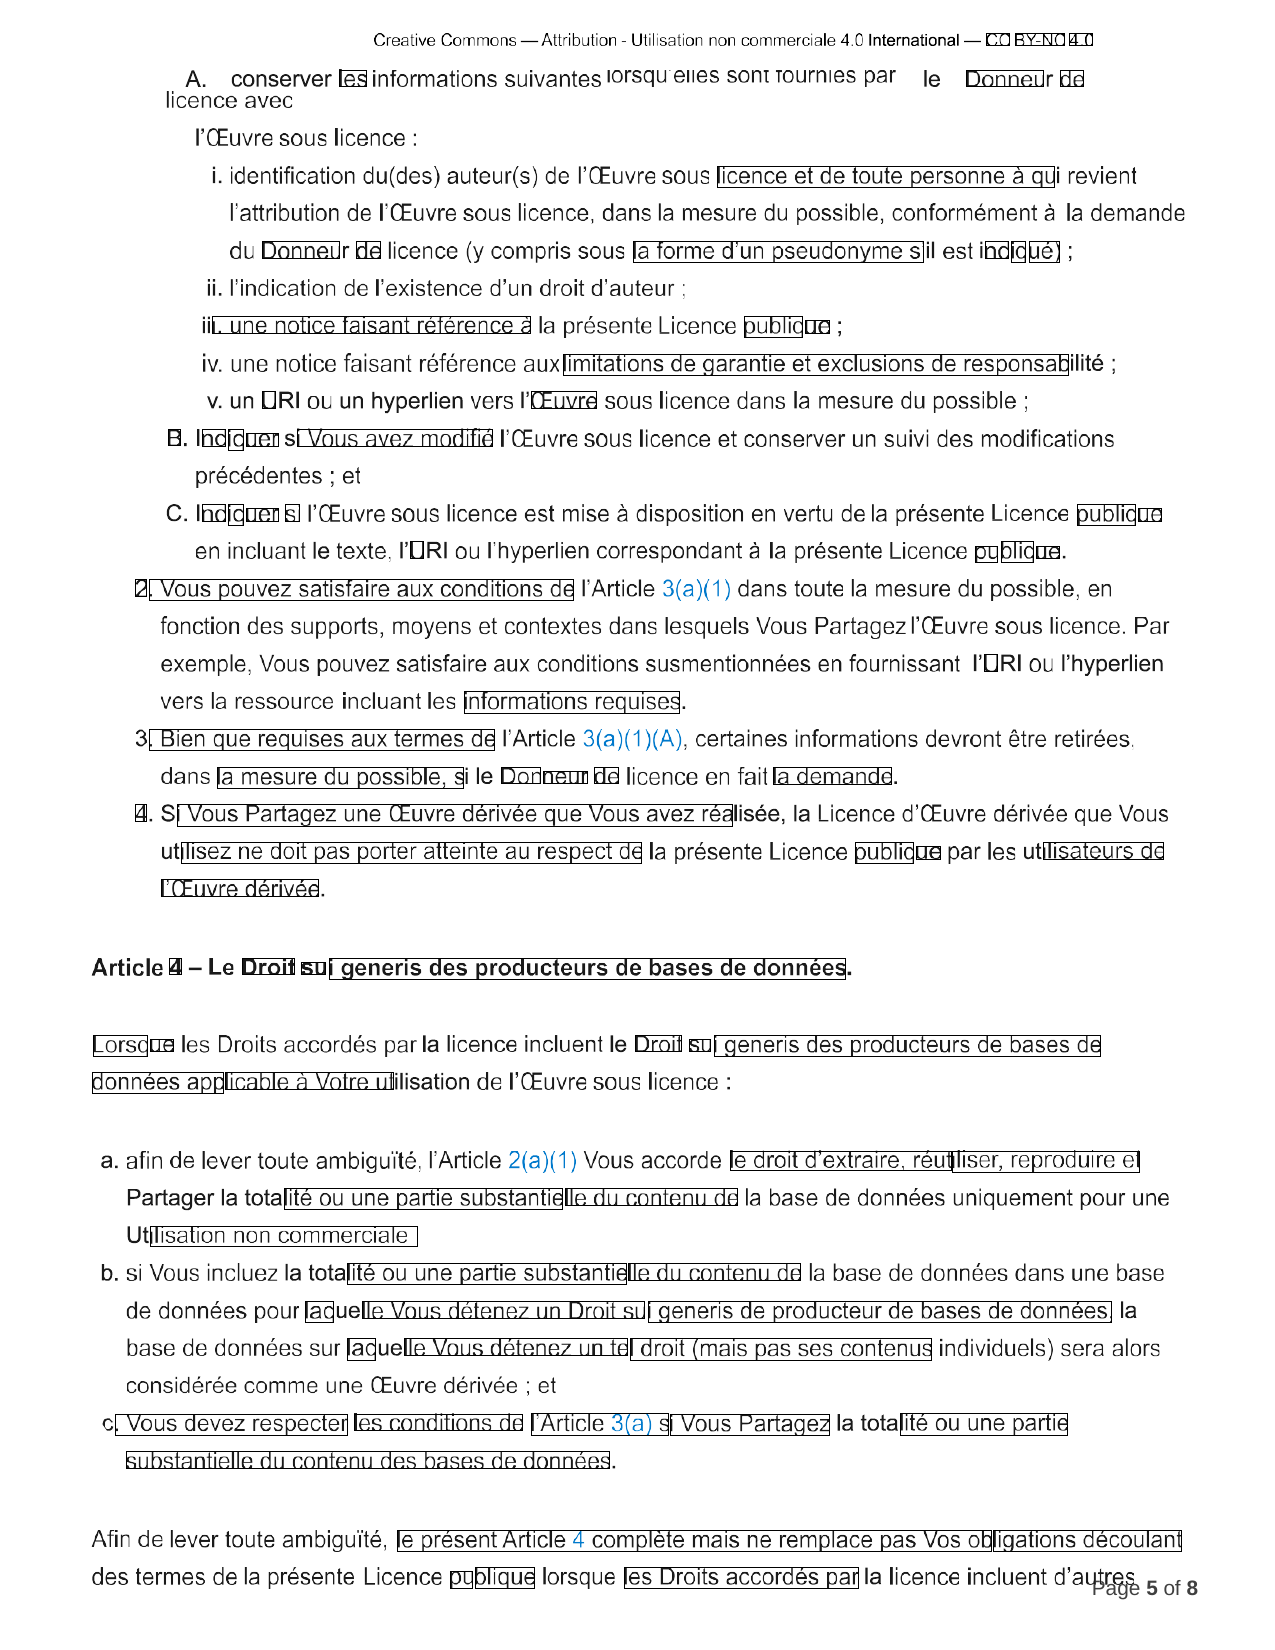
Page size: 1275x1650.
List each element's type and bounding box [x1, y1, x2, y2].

picture [650, 842, 762, 864]
picture [470, 396, 513, 409]
picture [94, 1036, 147, 1056]
picture [330, 959, 845, 979]
picture [247, 434, 278, 446]
picture [890, 1567, 959, 1585]
picture [745, 317, 802, 337]
picture [1135, 617, 1170, 634]
picture [196, 546, 219, 559]
picture [477, 1072, 502, 1090]
picture [230, 279, 368, 296]
picture [770, 842, 847, 860]
picture [363, 1302, 644, 1318]
picture [607, 70, 896, 87]
picture [127, 1151, 162, 1169]
picture [488, 542, 760, 563]
picture [202, 1151, 421, 1173]
picture [718, 167, 1054, 187]
picture [209, 958, 234, 975]
picture [374, 33, 516, 46]
picture [1068, 166, 1137, 184]
picture [162, 880, 318, 896]
picture [286, 505, 299, 521]
picture [985, 655, 997, 671]
picture [116, 1415, 347, 1435]
picture [851, 579, 1111, 601]
picture [593, 1077, 640, 1090]
picture [92, 1567, 237, 1585]
picture [995, 621, 1042, 634]
picture [967, 71, 1043, 86]
picture [244, 1567, 354, 1589]
picture [1037, 547, 1059, 558]
picture [948, 846, 981, 864]
picture [501, 429, 578, 447]
picture [308, 504, 385, 522]
picture [207, 1263, 278, 1281]
picture [335, 128, 405, 146]
picture [665, 617, 906, 639]
picture [627, 767, 768, 785]
picture [795, 729, 1134, 750]
picture [285, 1189, 562, 1209]
picture [660, 391, 785, 409]
picture [976, 547, 997, 562]
picture [662, 170, 709, 184]
picture [634, 242, 923, 262]
picture [388, 241, 625, 263]
picture [126, 1301, 299, 1323]
picture [659, 316, 736, 334]
picture [595, 768, 618, 783]
picture [532, 392, 596, 408]
picture [228, 542, 306, 559]
picture [150, 730, 494, 750]
picture [518, 203, 651, 224]
picture [1002, 542, 1033, 562]
picture [1030, 242, 1059, 262]
picture [160, 616, 657, 639]
picture [640, 429, 1114, 447]
picture [1029, 658, 1053, 672]
picture [218, 768, 463, 788]
picture [1016, 34, 1064, 45]
picture [901, 1414, 1067, 1435]
picture [151, 1227, 417, 1246]
picture [451, 1572, 472, 1588]
picture [348, 1339, 375, 1360]
picture [890, 542, 967, 559]
picture [231, 166, 569, 188]
picture [247, 509, 278, 521]
picture [502, 768, 540, 783]
picture [510, 1072, 587, 1090]
picture [380, 203, 456, 221]
picture [211, 692, 333, 709]
picture [429, 1151, 721, 1173]
picture [279, 133, 327, 146]
picture [166, 91, 293, 108]
picture [636, 1036, 681, 1051]
picture [715, 1036, 1100, 1056]
picture [170, 1151, 194, 1168]
picture [1067, 203, 1185, 221]
picture [411, 542, 423, 558]
picture [940, 1338, 1160, 1361]
picture [182, 1035, 417, 1057]
picture [357, 242, 380, 258]
picture [953, 1152, 1139, 1172]
picture [196, 128, 273, 146]
picture [392, 508, 439, 522]
picture [658, 203, 1055, 225]
picture [230, 203, 371, 221]
picture [405, 1339, 627, 1355]
picture [298, 430, 492, 446]
picture [544, 772, 587, 783]
picture [770, 542, 882, 563]
picture [91, 958, 163, 976]
picture [203, 505, 225, 521]
picture [447, 1035, 517, 1052]
picture [151, 1040, 173, 1051]
picture [818, 804, 1168, 826]
picture [1070, 34, 1092, 45]
picture [731, 1152, 951, 1170]
picture [127, 1338, 341, 1356]
picture [543, 1567, 615, 1589]
picture [476, 1568, 534, 1588]
picture [774, 768, 891, 784]
picture [226, 1073, 393, 1089]
picture [306, 1302, 333, 1322]
picture [856, 843, 913, 863]
picture [631, 1339, 931, 1360]
picture [302, 963, 325, 974]
picture [178, 805, 732, 826]
picture [136, 805, 146, 821]
picture [465, 692, 679, 713]
picture [794, 391, 1027, 413]
picture [1078, 505, 1135, 525]
picture [532, 1414, 668, 1435]
picture [348, 1264, 626, 1284]
picture [127, 1452, 609, 1468]
picture [968, 1567, 1134, 1585]
picture [649, 1302, 1111, 1322]
picture [150, 580, 573, 600]
picture [1061, 71, 1083, 86]
picture [229, 430, 243, 450]
picture [160, 696, 203, 709]
picture [746, 1188, 1169, 1210]
picture [809, 1263, 1164, 1281]
picture [578, 166, 656, 184]
picture [1044, 843, 1163, 859]
picture [307, 396, 332, 409]
picture [541, 33, 616, 46]
picture [229, 505, 243, 525]
picture [127, 1376, 556, 1396]
picture [621, 33, 863, 46]
picture [525, 1035, 603, 1052]
picture [605, 396, 652, 409]
picture [463, 208, 511, 221]
picture [988, 842, 1016, 860]
picture [806, 321, 829, 333]
picture [564, 355, 1068, 375]
picture [503, 729, 787, 751]
picture [690, 1040, 710, 1051]
picture [243, 959, 294, 974]
picture [994, 1531, 1181, 1551]
picture [169, 430, 180, 445]
picture [539, 316, 652, 338]
picture [182, 843, 641, 863]
picture [911, 616, 988, 634]
picture [149, 1264, 199, 1281]
picture [263, 392, 275, 408]
picture [340, 71, 366, 86]
picture [671, 1415, 829, 1435]
picture [161, 767, 210, 784]
picture [136, 580, 146, 596]
picture [1050, 617, 1125, 634]
picture [93, 1073, 223, 1093]
picture [455, 546, 479, 559]
picture [203, 430, 225, 446]
picture [1139, 509, 1161, 521]
picture [625, 1568, 858, 1588]
picture [336, 542, 391, 562]
picture [230, 241, 254, 259]
picture [872, 504, 984, 526]
picture [170, 959, 181, 974]
picture [584, 433, 632, 447]
picture [373, 70, 601, 87]
picture [203, 353, 560, 372]
picture [364, 1567, 442, 1585]
picture [91, 1530, 130, 1547]
picture [428, 692, 456, 709]
picture [343, 692, 421, 709]
picture [986, 242, 1008, 258]
picture [1012, 242, 1025, 262]
picture [629, 1264, 800, 1280]
picture [213, 317, 530, 333]
picture [126, 1264, 141, 1281]
picture [376, 279, 685, 299]
picture [196, 466, 360, 488]
picture [170, 1530, 386, 1552]
picture [263, 242, 339, 258]
picture [566, 1189, 737, 1205]
picture [447, 504, 865, 526]
picture [943, 242, 973, 259]
picture [398, 1531, 991, 1551]
picture [992, 504, 1068, 521]
picture [161, 654, 960, 676]
picture [582, 579, 843, 601]
picture [138, 1530, 163, 1547]
picture [355, 1415, 522, 1430]
picture [917, 847, 940, 859]
picture [649, 1072, 718, 1090]
picture [987, 34, 1009, 45]
